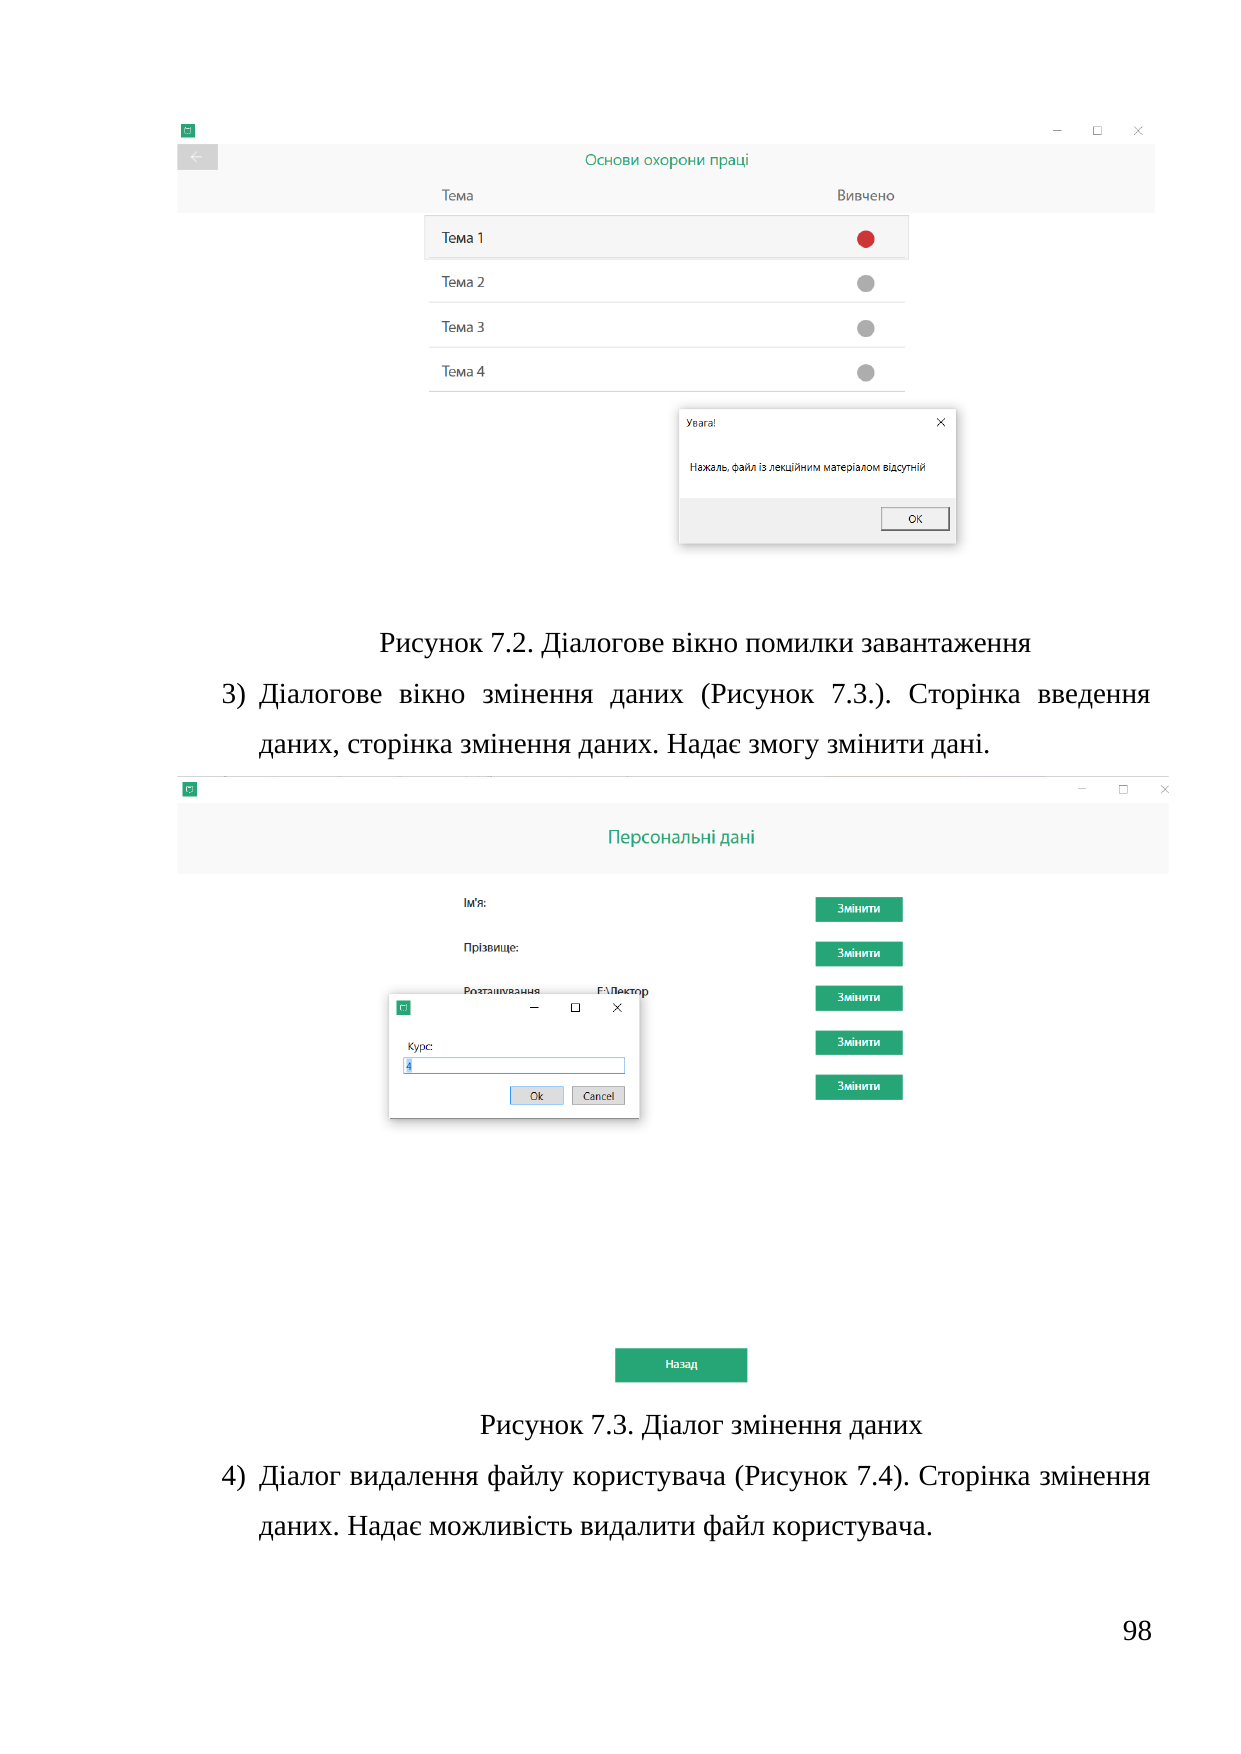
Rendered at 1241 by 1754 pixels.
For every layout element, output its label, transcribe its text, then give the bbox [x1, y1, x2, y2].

list Діалог видалення файлу користувача (Рисунок 7.4). Сторінка змінення даних. Надає можливість видалити файл користувача. [221, 1458, 1152, 1542]
picture [177, 118, 1155, 609]
list Діалогове вікно змінення даних (Рисунок 7.3.). Сторінка введення даних, сторінка змінення даних. Надає змогу змінити дані. [221, 676, 1152, 759]
picture [177, 776, 1169, 1391]
text Рисунок 7.3. Діалог змінення даних [177, 1407, 1152, 1441]
text Рисунок 7.2. Діалогове вікно помилки завантаження [259, 625, 1152, 659]
